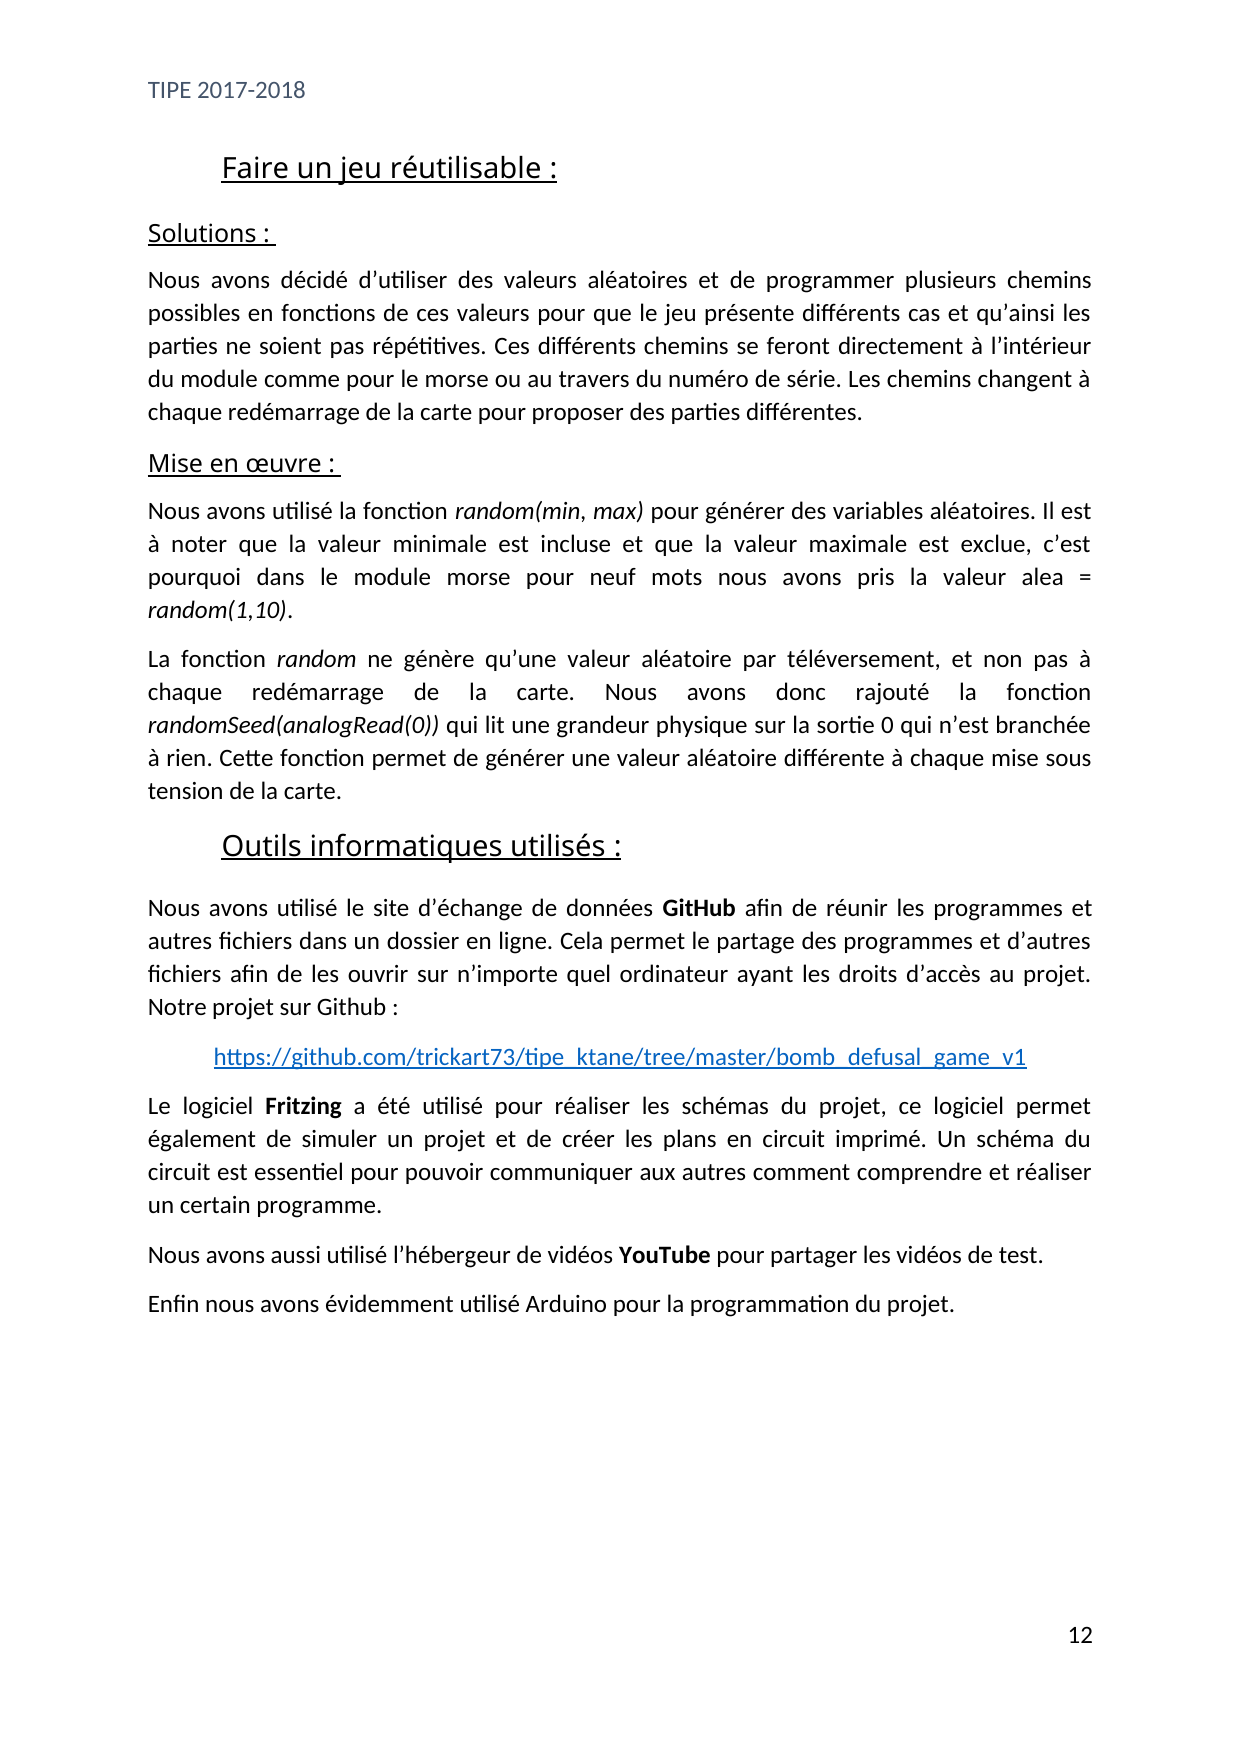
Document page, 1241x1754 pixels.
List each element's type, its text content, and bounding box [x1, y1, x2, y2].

text Nous avons utilisé le site d’échange de données GitHub afin de réunir les programmes et autres fichiers dans un dossier en ligne. Cela permet le partage des programmes et d’autres fichiers afin de les ouvrir sur n’importe quel ordinateur ayant les droits d’accès au projet. Notre projet sur Github : [148, 893, 1093, 1022]
text Le logiciel Fritzing a été utilisé pour réaliser les schémas du projet, ce logiciel permet également de simuler un projet et de créer les plans en circuit imprimé. Un schéma du circuit est essentiel pour pouvoir communiquer aux autres comment comprendre et réaliser un certain programme. [148, 1091, 1093, 1220]
text Nous avons utilisé la fonction random(min, max) pour générer des variables aléatoires. Il est à noter que la valeur minimale est incluse et que la valeur maximale est exclue, c’est pourquoi dans le module morse pour neuf mots nous avons pris la valeur alea = random(1,10). [148, 495, 1093, 624]
text Nous avons décidé d’utiliser des valeurs aléatoires et de programmer plusieurs chemins possibles en fonctions de ces valeurs pour que le jeu présente différents cas et qu’ainsi les parties ne soient pas répétitives. Ces différents chemins se feront directement à l’intérieur du module comme pour le morse ou au travers du numéro de série. Les chemins changent à chaque redémarrage de la carte pour proposer des parties différentes. [148, 265, 1093, 427]
subtitle Solutions : [148, 215, 1093, 249]
subtitle Faire un jeu réutilisable : [148, 148, 1093, 187]
subtitle Mise en œuvre : [148, 446, 1093, 480]
text https://github.com/trickart73/tipe_ktane/tree/master/bomb_defusal_game_v1 [148, 1041, 1093, 1071]
text Nous avons aussi utilisé l’hébergeur de vidéos YouTube pour partager les vidéos de test. [148, 1239, 1093, 1269]
text La fonction random ne génère qu’une valeur aléatoire par téléversement, et non pas à chaque redémarrage de la carte. Nous avons donc rajouté la fonction randomSeed(analogRead(0)) qui lit une grandeur physique sur la sortie 0 qui n’est branchée à rien. Cette fonction permet de générer une valeur aléatoire différente à chaque mise sous tension de la carte. [148, 643, 1093, 806]
subtitle Outils informatiques utilisés : [148, 825, 1093, 864]
text Enfin nous avons évidemment utilisé Arduino pour la programmation du projet. [148, 1288, 1093, 1319]
